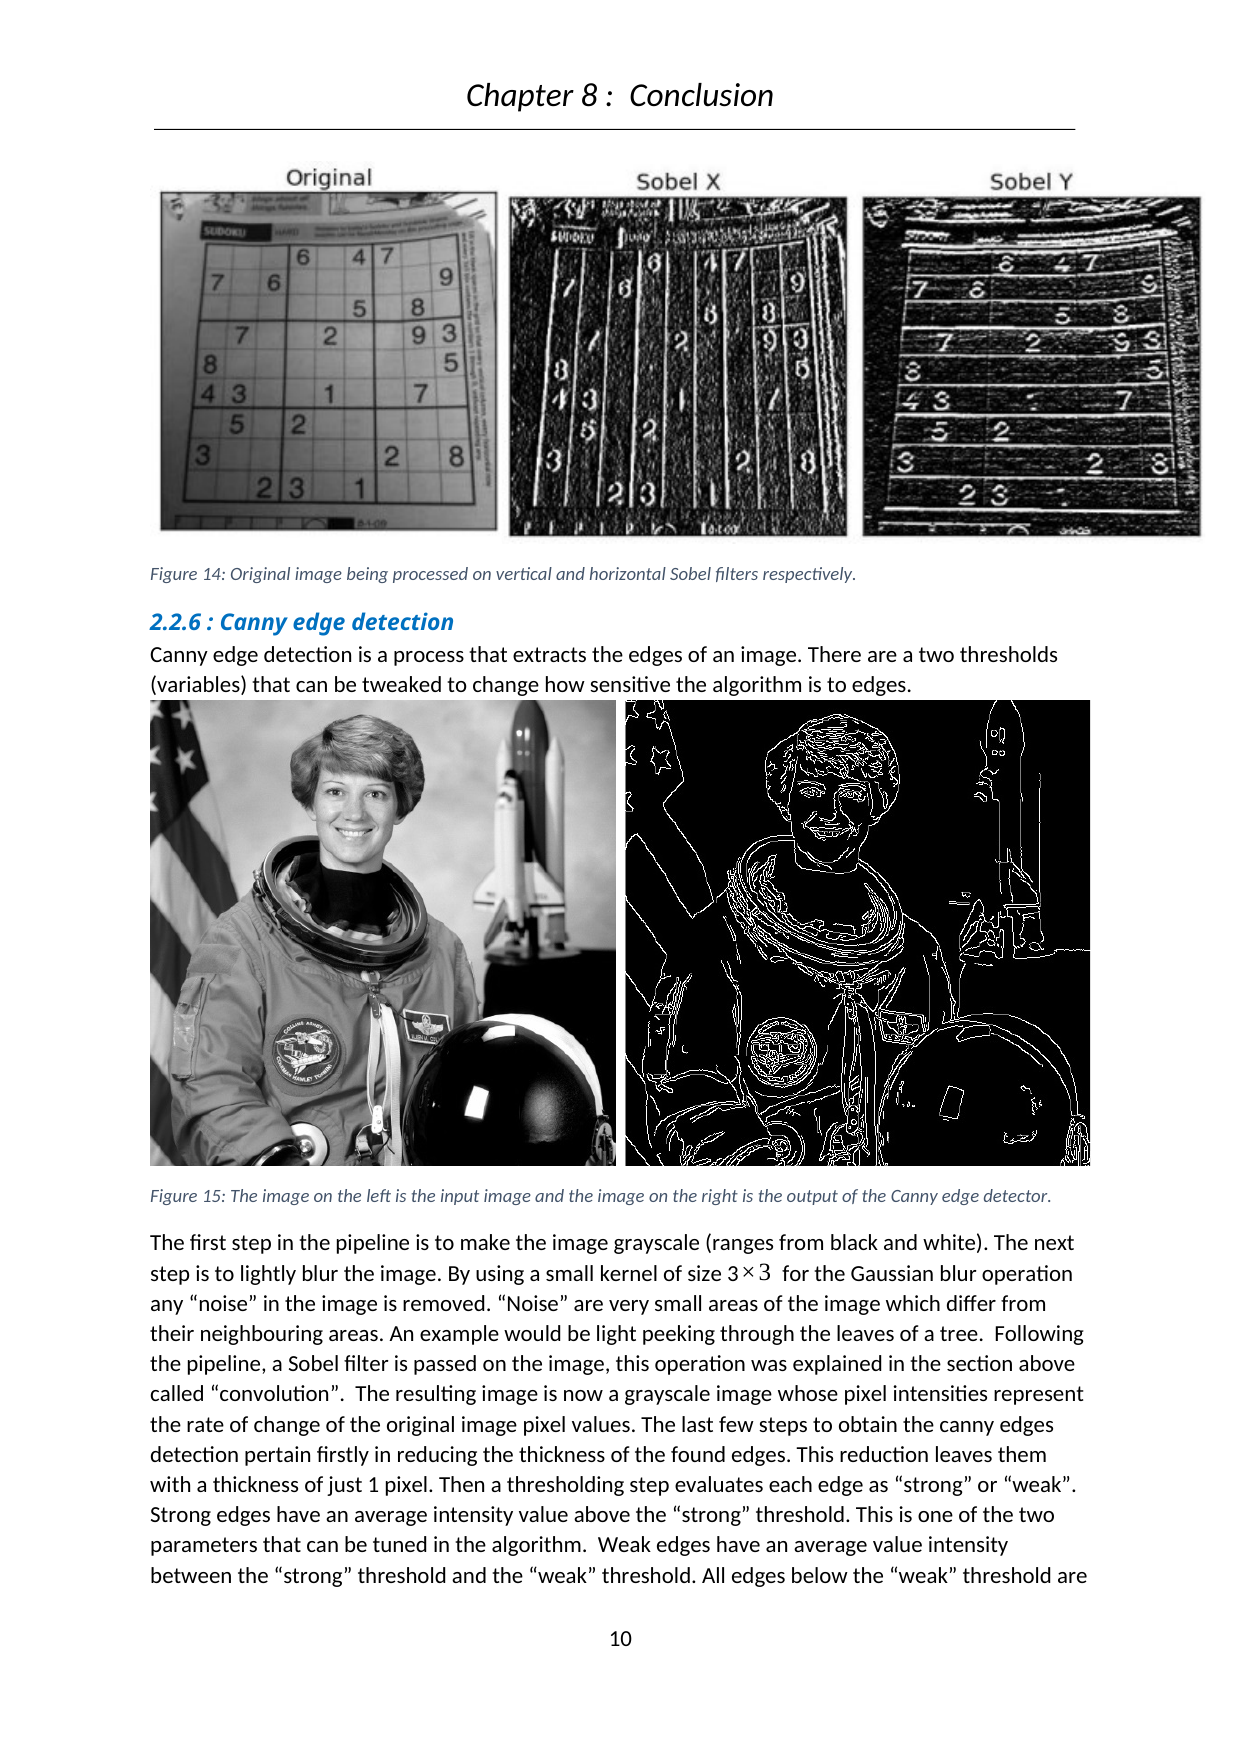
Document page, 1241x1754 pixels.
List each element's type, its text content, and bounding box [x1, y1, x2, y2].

text Figure 15: The image on the left is the input image and the image on the right is the output of the Canny edge detector. [150, 1185, 1090, 1208]
text Canny edge detection is a process that extracts the edges of an image. There are a two thresholds (variables) that can be tweaked to change how sensitive the algorithm is to edges. [150, 640, 1090, 700]
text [150, 1228, 1090, 1589]
text Figure 14: Original image being processed on vertical and horizontal Sobel filters respectively. [150, 562, 1090, 585]
subtitle Canny edge detection [150, 606, 1090, 637]
picture [150, 161, 1206, 544]
picture [150, 700, 1091, 1166]
